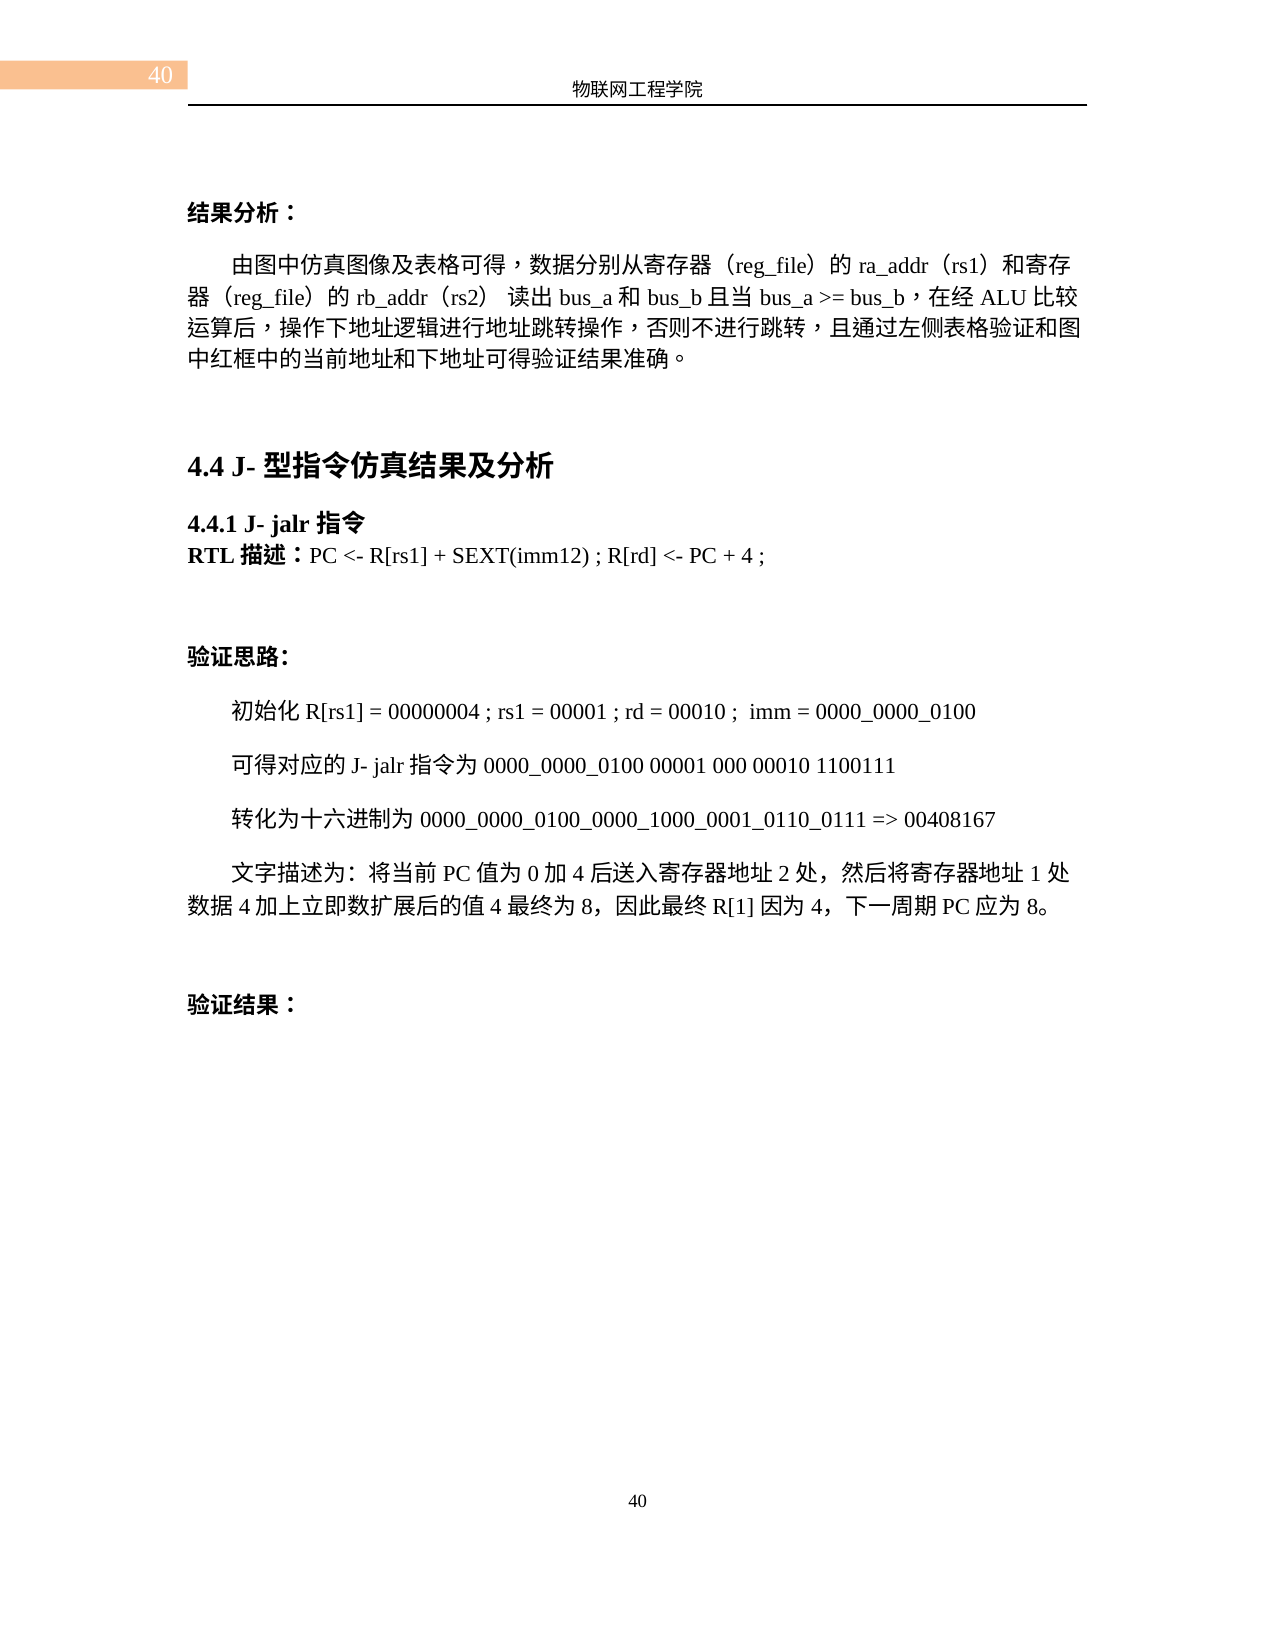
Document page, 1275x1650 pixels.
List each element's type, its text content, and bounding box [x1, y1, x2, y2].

text 可得对应的 J- jalr 指令为 0000_0000_0100 00001 000 00010 1100111 [187, 747, 1087, 780]
text 由图中仿真图像及表格可得，数据分别从寄存器（reg_file）的 ra_addr（rs1）和寄存器（reg_file）的 rb_addr（rs2） 读出 bus_a 和 bus_b 且当 bus_a >= bus_b，在经 ALU 比较运算后，操作下地址逻辑进行地址跳转操作，否则不进行跳转，且通过左侧表格验证和图中红框中的当前地址和下地址可得验证结果准确。 [187, 249, 1087, 374]
text 文字描述为：将当前 PC 值为 0 加 4 后送入寄存器地址 2 处，然后将寄存器地址 1 处数据 4 加上立即数扩展后的值 4 最终为 8，因此最终 R[1] 因为 4，下一周期 PC 应为 8。 [187, 855, 1087, 921]
text RTL 描述：PC <- R[rs1] + SEXT(imm12) ; R[rd] <- PC + 4 ; [187, 539, 1087, 571]
text 验证结果： [187, 989, 1087, 1021]
subtitle 4.4.1 J- jalr 指令 [187, 505, 1087, 539]
text 结果分析： [187, 197, 1087, 228]
text 初始化 R[rs1] = 00000004 ; rs1 = 00001 ; rd = 00010 ; imm = 0000_0000_0100 [187, 693, 1087, 726]
subtitle 4.4 J- 型指令仿真结果及分析 [187, 442, 1087, 484]
text 验证思路： [187, 639, 1087, 672]
text 转化为十六进制为 0000_0000_0100_0000_1000_0001_0110_0111 => 00408167 [187, 801, 1087, 834]
